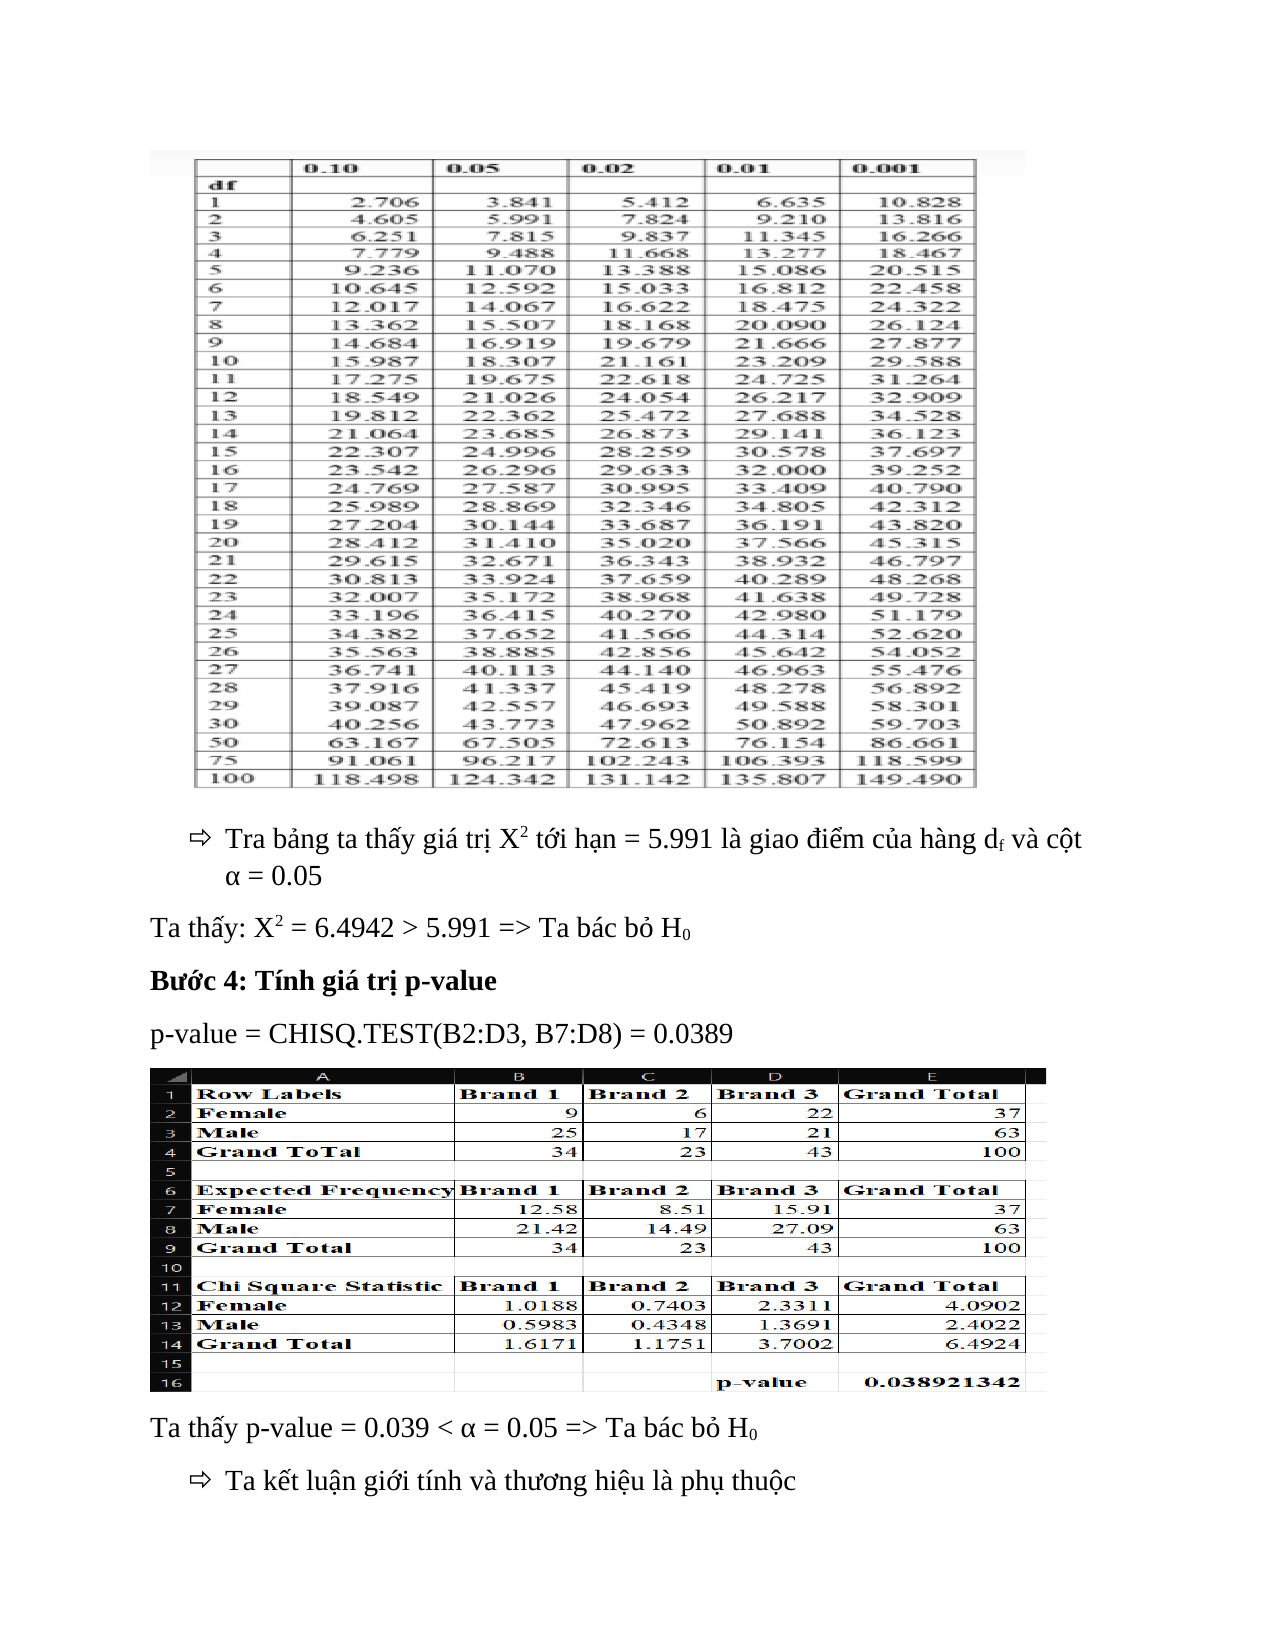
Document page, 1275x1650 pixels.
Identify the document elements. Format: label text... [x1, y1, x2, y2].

text Bước 4: Tính giá trị p-value [150, 963, 1125, 997]
list Tra bảng ta thấy giá trị X2 tới hạn = 5.991 là giao điểm của hàng df và cột α = 0.05 [187, 821, 1125, 891]
text Ta thấy p-value = 0.039 < α = 0.05 => Ta bác bỏ H0 [150, 1410, 1125, 1444]
list Ta kết luận giới tính và thương hiệu là phụ thuộc [187, 1463, 1125, 1497]
picture [150, 150, 1025, 803]
text p-value = CHISQ.TEST(B2:D3, B7:D8) = 0.0389 [150, 1016, 1125, 1049]
text Ta thấy: X2 = 6.4942 > 5.991 => Ta bác bỏ H0 [150, 910, 1125, 944]
picture [150, 1068, 1047, 1392]
